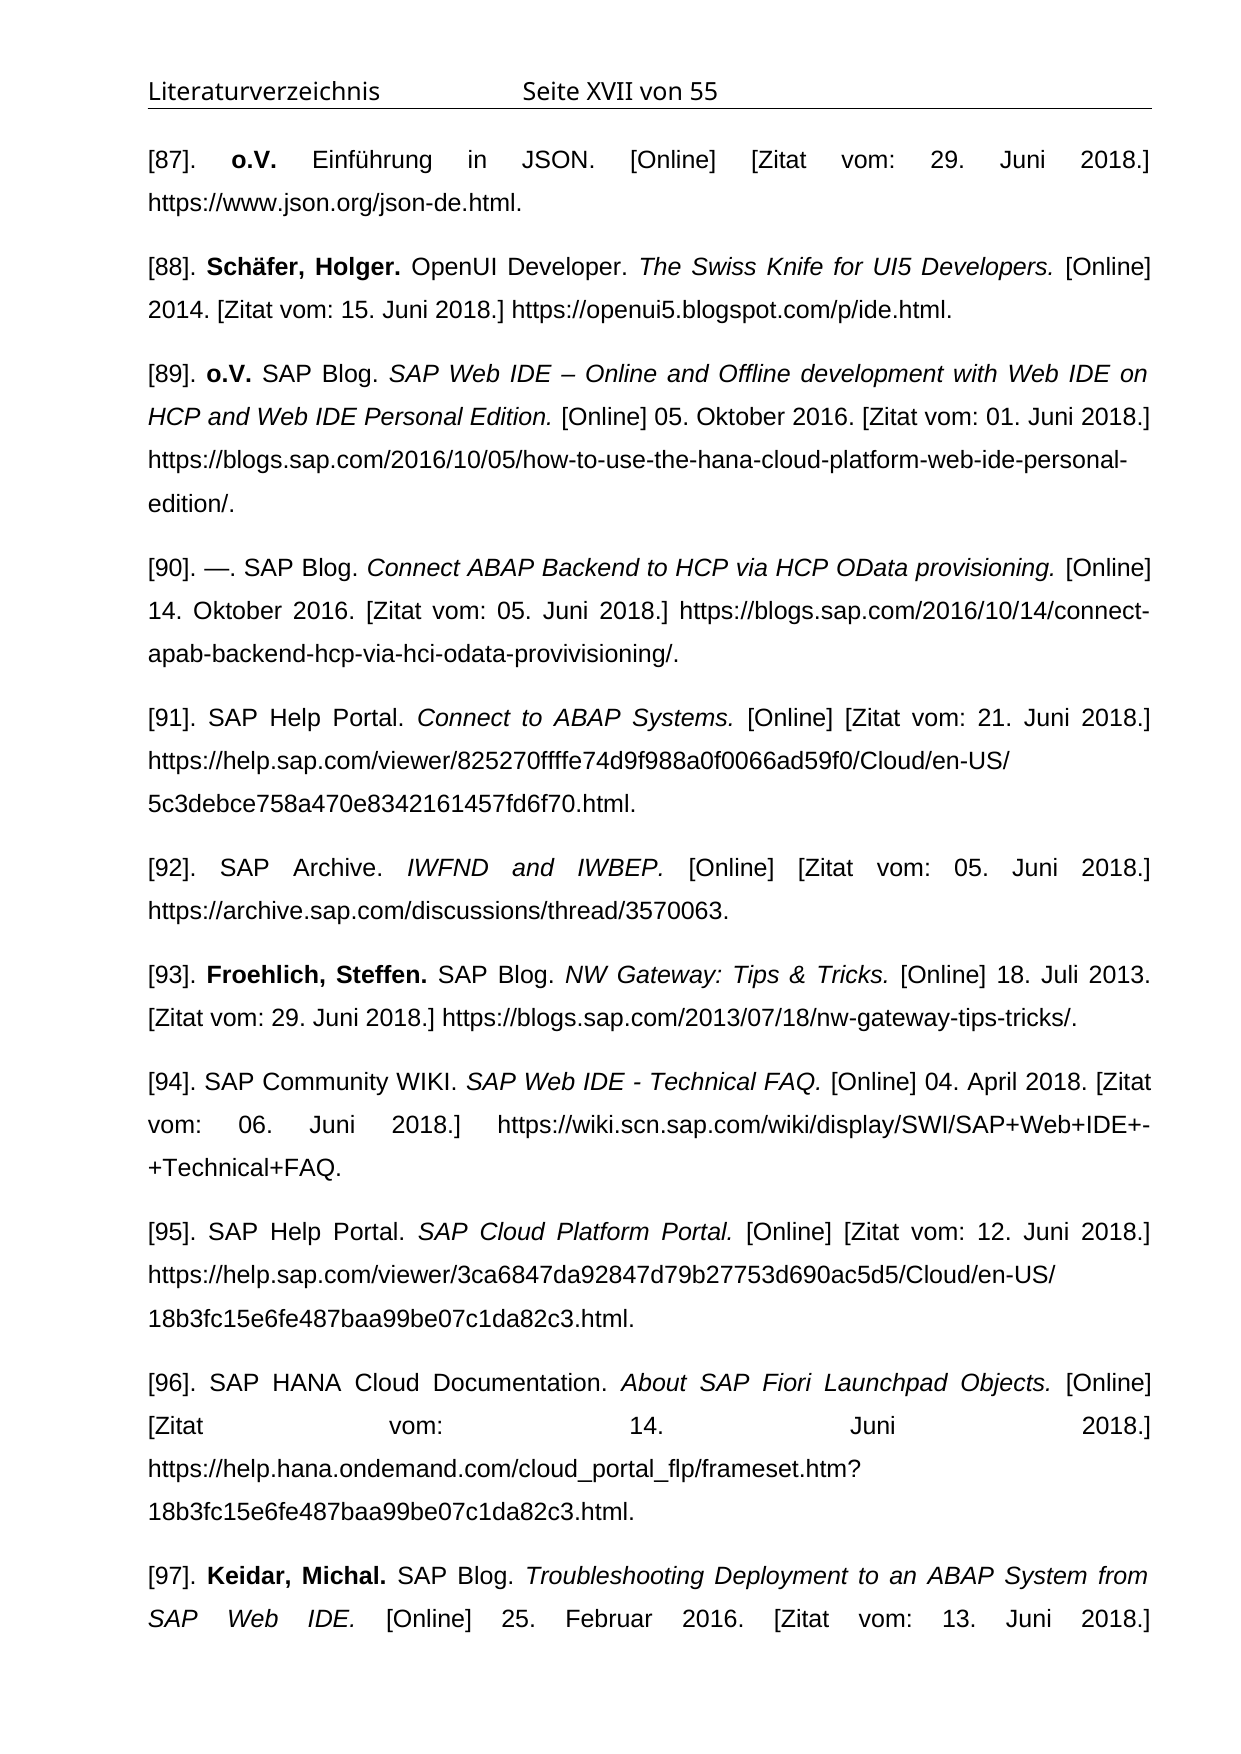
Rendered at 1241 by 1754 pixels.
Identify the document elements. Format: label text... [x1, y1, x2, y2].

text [148, 1561, 1152, 1633]
text [96]. SAP HANA Cloud Documentation. About SAP Fiori Launchpad Objects. [Online] [Zitat vom: 14. Juni 2018.] https://help.hana.ondemand.com/cloud_portal_flp/frameset.htm?18b3fc15e6fe487baa99be07c1da82c3.html. [148, 1368, 1152, 1526]
text [89]. o.V. SAP Blog. SAP Web IDE – Online and Offline development with Web IDE on HCP and Web IDE Personal Edition. [Online] 05. Oktober 2016. [Zitat vom: 01. Juni 2018.] https://blogs.sap.com/2016/10/05/how-to-use-the-hana-cloud-platform-web-ide-personal-edition/. [148, 359, 1152, 517]
text [88]. Schäfer, Holger. OpenUI Developer. The Swiss Knife for UI5 Developers. [Online] 2014. [Zitat vom: 15. Juni 2018.] https://openui5.blogspot.com/p/ide.html. [148, 252, 1152, 324]
text [93]. Froehlich, Steffen. SAP Blog. NW Gateway: Tips & Tricks. [Online] 18. Juli 2013. [Zitat vom: 29. Juni 2018.] https://blogs.sap.com/2013/07/18/nw-gateway-tips-tricks/. [148, 960, 1152, 1032]
text [95]. SAP Help Portal. SAP Cloud Platform Portal. [Online] [Zitat vom: 12. Juni 2018.] https://help.sap.com/viewer/3ca6847da92847d79b27753d690ac5d5/Cloud/en-US/18b3fc15e6fe487baa99be07c1da82c3.html. [148, 1217, 1152, 1332]
text [94]. SAP Community WIKI. SAP Web IDE - Technical FAQ. [Online] 04. April 2018. [Zitat vom: 06. Juni 2018.] https://wiki.scn.sap.com/wiki/display/SWI/SAP+Web+IDE+-+Technical+FAQ. [148, 1067, 1152, 1182]
text [92]. SAP Archive. IWFND and IWBEP. [Online] [Zitat vom: 05. Juni 2018.] https://archive.sap.com/discussions/thread/3570063. [148, 853, 1152, 925]
text [87]. o.V. Einführung in JSON. [Online] [Zitat vom: 29. Juni 2018.] https://www.json.org/json-de.html. [148, 145, 1152, 217]
text [90]. —. SAP Blog. Connect ABAP Backend to HCP via HCP OData provisioning. [Online] 14. Oktober 2016. [Zitat vom: 05. Juni 2018.] https://blogs.sap.com/2016/10/14/connect-apab-backend-hcp-via-hci-odata-provivisioning/. [148, 553, 1152, 668]
text [91]. SAP Help Portal. Connect to ABAP Systems. [Online] [Zitat vom: 21. Juni 2018.] https://help.sap.com/viewer/825270ffffe74d9f988a0f0066ad59f0/Cloud/en-US/5c3debce758a470e8342161457fd6f70.html. [148, 703, 1152, 818]
